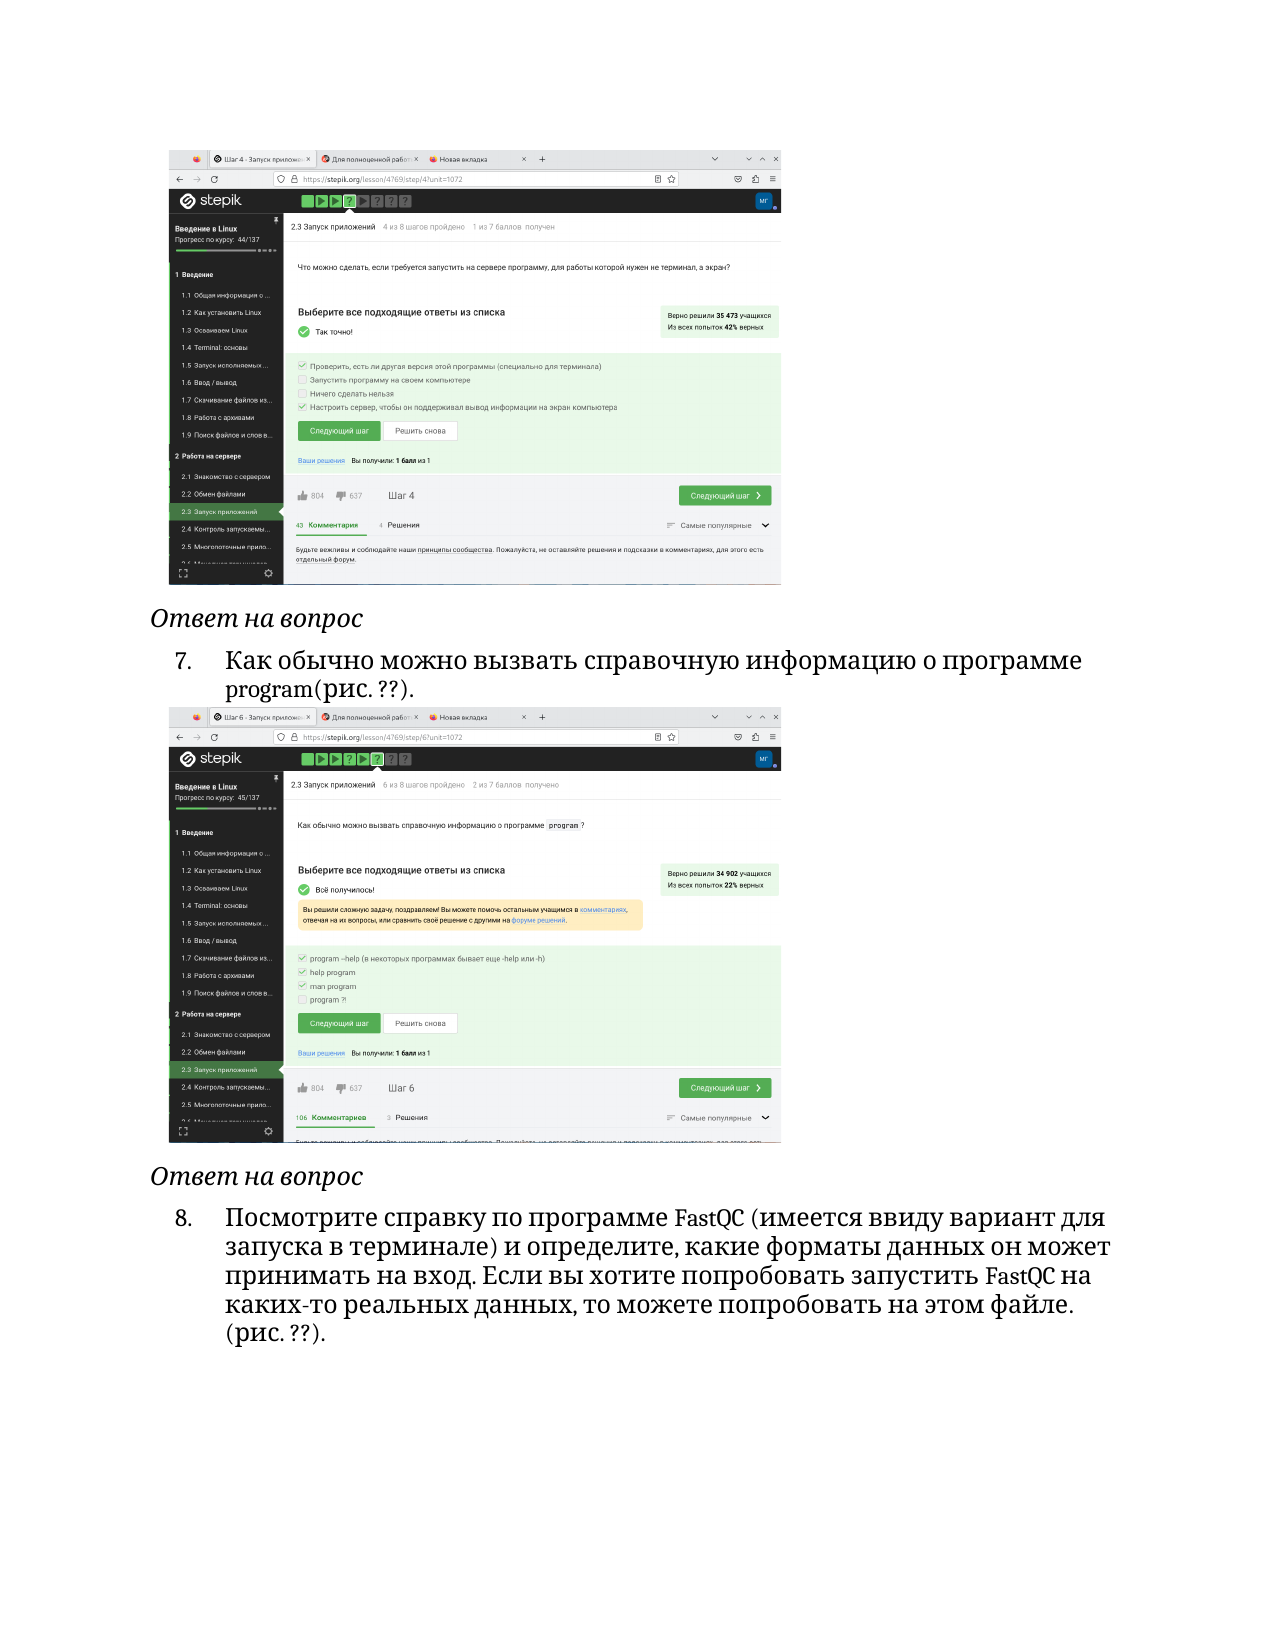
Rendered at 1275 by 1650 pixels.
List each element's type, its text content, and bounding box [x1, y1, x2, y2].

list Посмотрите справку по программе FastQC (имеется ввиду вариант для запуска в терминале) и определите, какие форматы данных он может принимать на вход. Если вы хотите попробовать запустить FastQC на каких-то реальных данных, то можете попробовать на этом файле.(рис. ??). [175, 1204, 1125, 1348]
list Как обычно можно вызвать справочную информацию о программе program(рис. ??). [175, 647, 1125, 704]
text Ответ на вопрос [150, 1163, 1125, 1192]
picture [168, 707, 782, 1143]
text Ответ на вопрос [150, 605, 1125, 634]
picture [168, 150, 782, 585]
